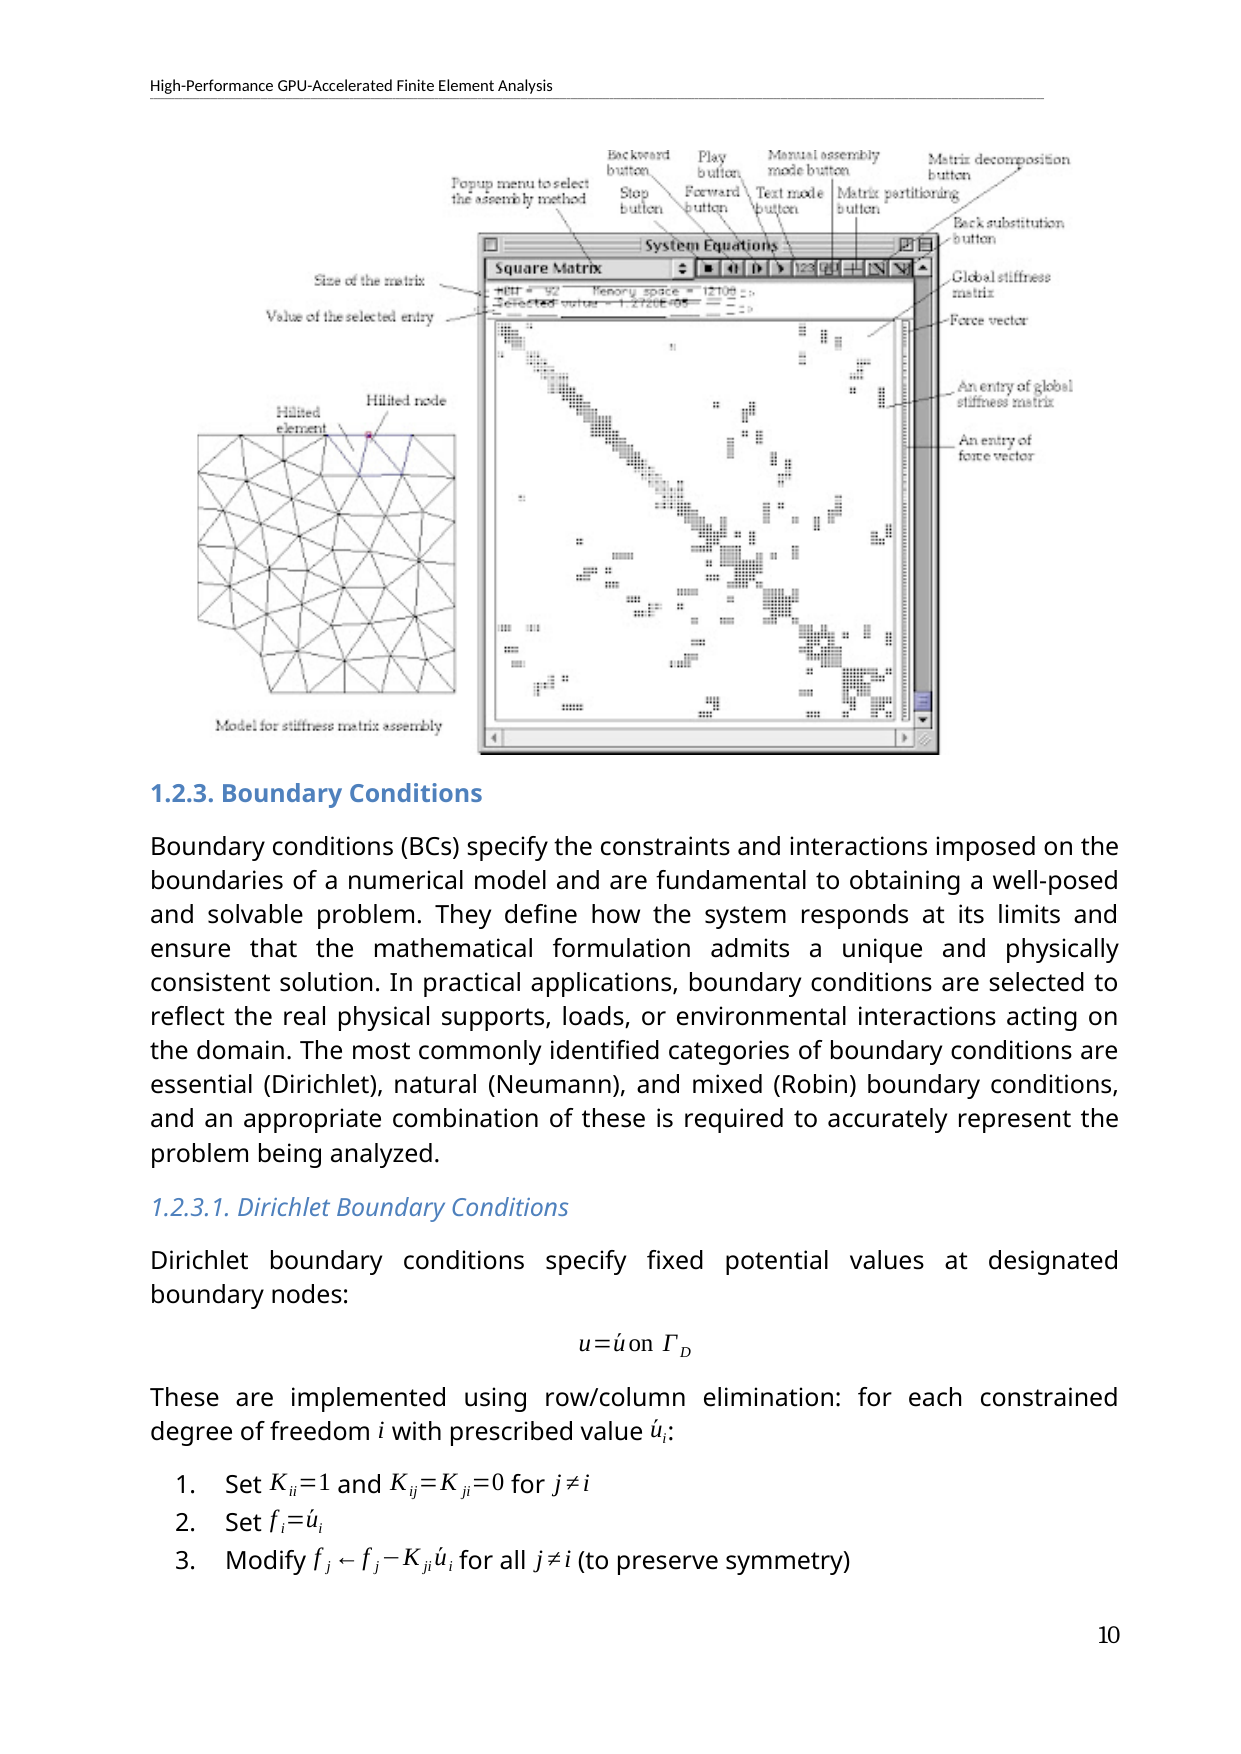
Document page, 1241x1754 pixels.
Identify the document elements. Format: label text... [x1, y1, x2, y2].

text Dirichlet boundary conditions specify fixed potential values at designated boundary nodes: [150, 1243, 1120, 1311]
text Boundary conditions (BCs) specify the constraints and interactions imposed on the boundaries of a numerical model and are fundamental to obtaining a well-posed and solvable problem. They define how the system responds at its limits and ensure that the mathematical formulation admits a unique and physically consistent solution. In practical applications, boundary conditions are selected to reflect the real physical supports, loads, or environmental interactions acting on the domain. The most commonly identified categories of boundary conditions are essential (Dirichlet), natural (Neumann), and mixed (Robin) boundary conditions, and an appropriate combination of these is required to accurately represent the problem being analyzed. [150, 829, 1120, 1169]
list Set and for [175, 1467, 1120, 1501]
subtitle 1.2.3.1. Dirichlet Boundary Conditions [150, 1190, 1120, 1224]
list Modify for all (to preserve symmetry) [175, 1542, 1120, 1576]
text These are implemented using row/column elimination: for each constrained degree of freedom with prescribed value : [150, 1380, 1120, 1448]
list Set [175, 1504, 1120, 1539]
subtitle 1.2.3. Boundary Conditions [150, 776, 1120, 810]
picture [197, 150, 1073, 755]
